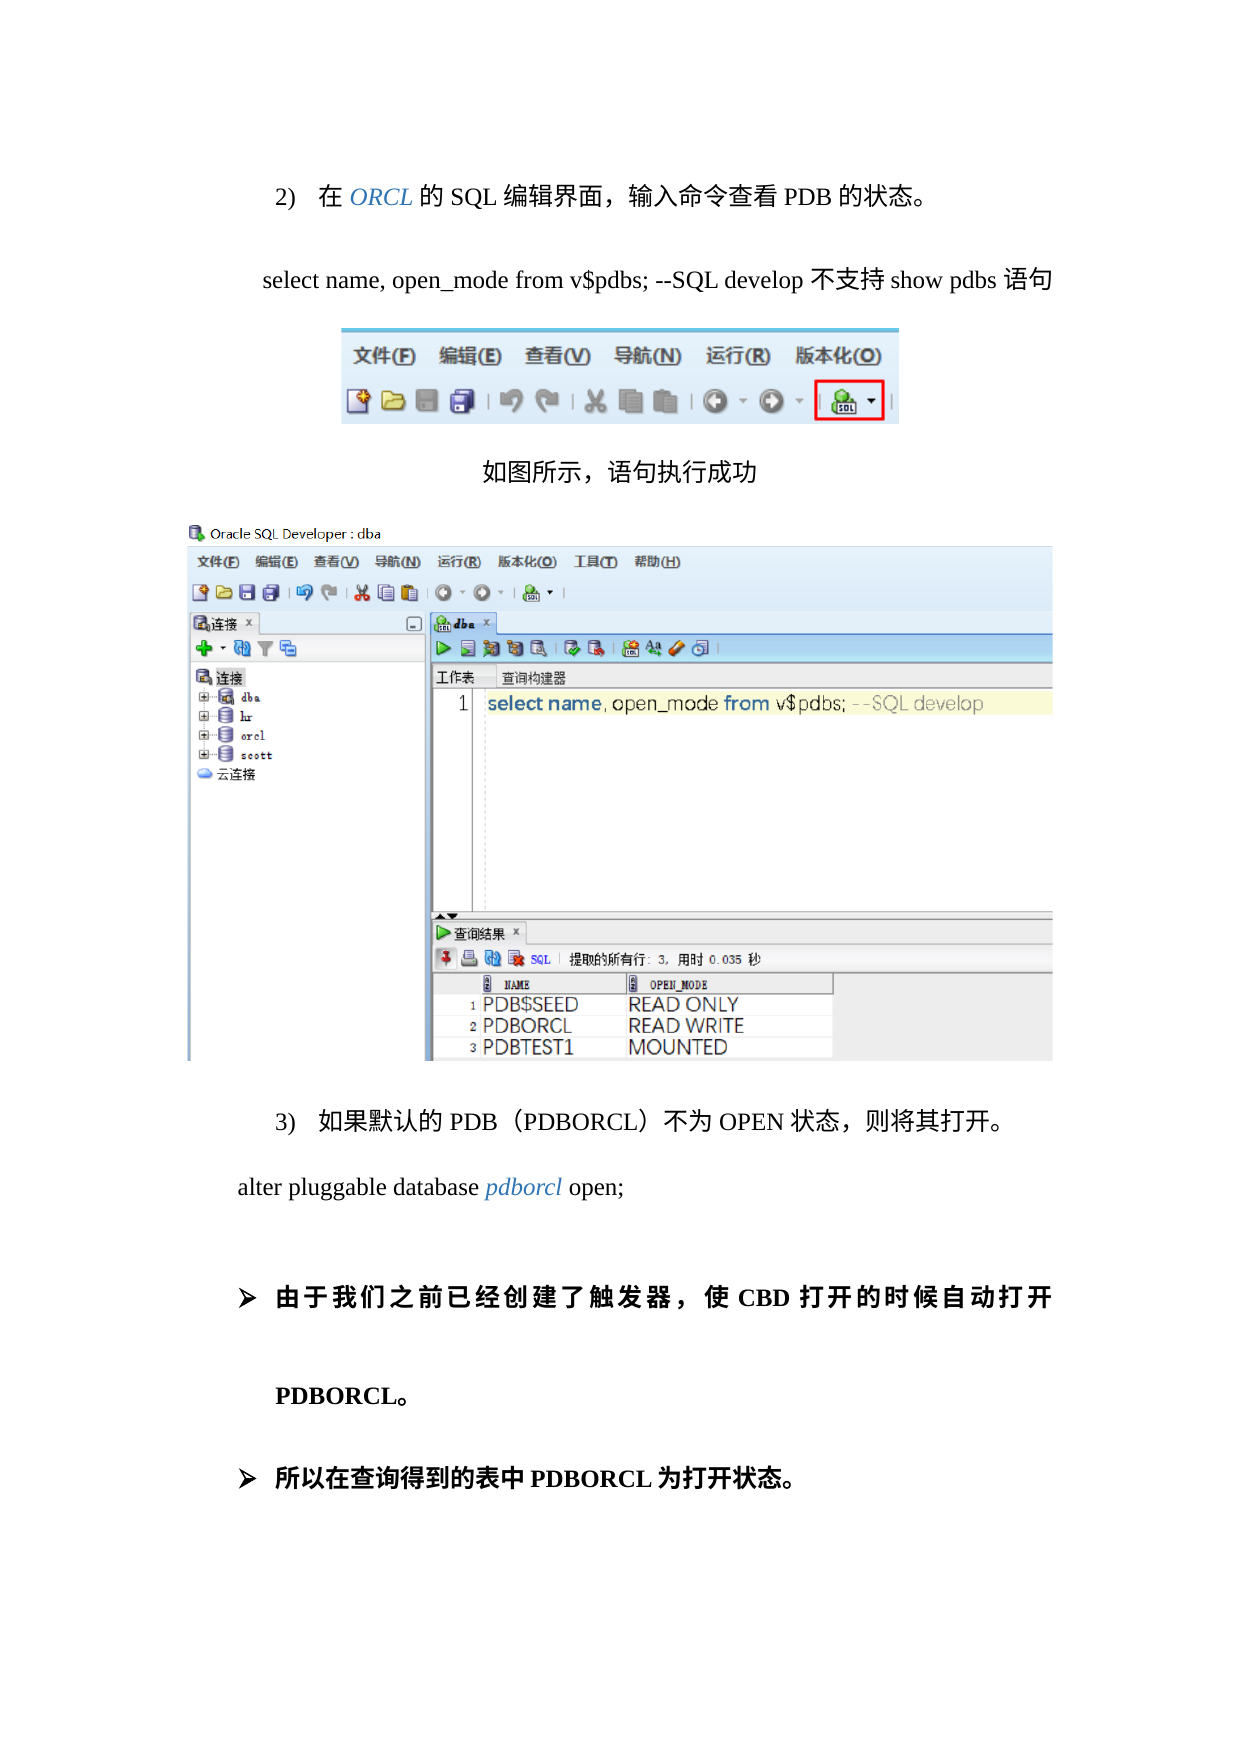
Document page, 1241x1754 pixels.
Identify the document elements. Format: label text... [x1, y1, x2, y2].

list 所以在查询得到的表中PDBORCL为打开状态。 [238, 1444, 1053, 1509]
text 如图所示，语句执行成功 [187, 438, 1053, 503]
picture [341, 328, 899, 424]
picture [187, 521, 1053, 1061]
list 在 ORCL 的 SQL 编辑界面，输入命令查看 PDB 的状态。 [275, 162, 1053, 227]
list 如果默认的 PDB（PDBORCL）不为 OPEN 状态，则将其打开。 [275, 1087, 1053, 1152]
text select name, open_mode from v$pdbs; --SQL develop 不支持 show pdbs 语句 [187, 245, 1053, 310]
text alter pluggable database pdborcl open; [187, 1170, 1053, 1202]
list 由于我们之前已经创建了触发器，使CBD打开的时候自动打开PDBORCL。 [238, 1263, 1053, 1426]
